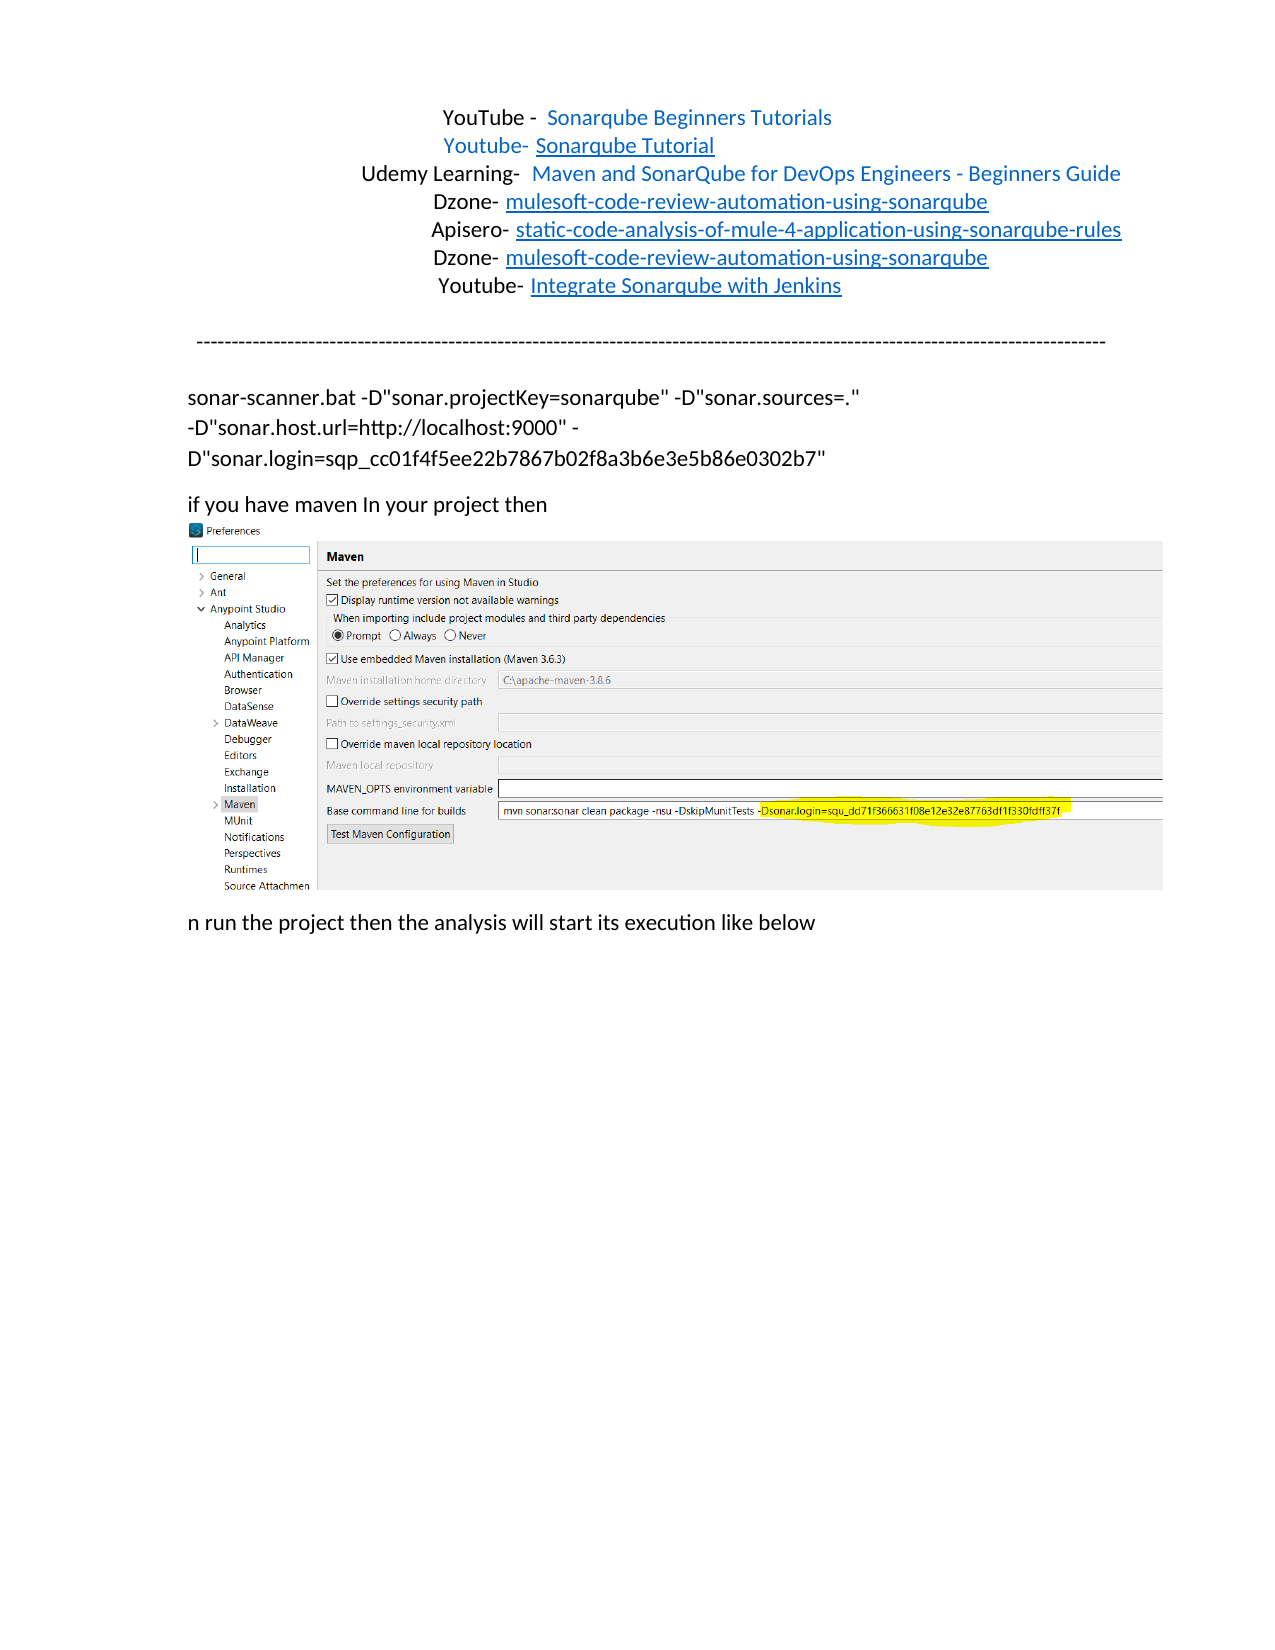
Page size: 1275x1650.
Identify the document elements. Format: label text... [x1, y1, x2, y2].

text n run the project then the analysis will start its execution like below [187, 908, 1125, 936]
text sonar-scanner.bat -D"sonar.projectKey=sonarqube" -D"sonar.sources=." -D"sonar.host.url=http://localhost:9000" -D"sonar.login=sqp_cc01f4f5ee22b7867b02f8a3b6e3e5b86e0302b7" [187, 383, 1125, 472]
text if you have maven In your project then [187, 491, 1125, 520]
picture [187, 520, 1163, 890]
